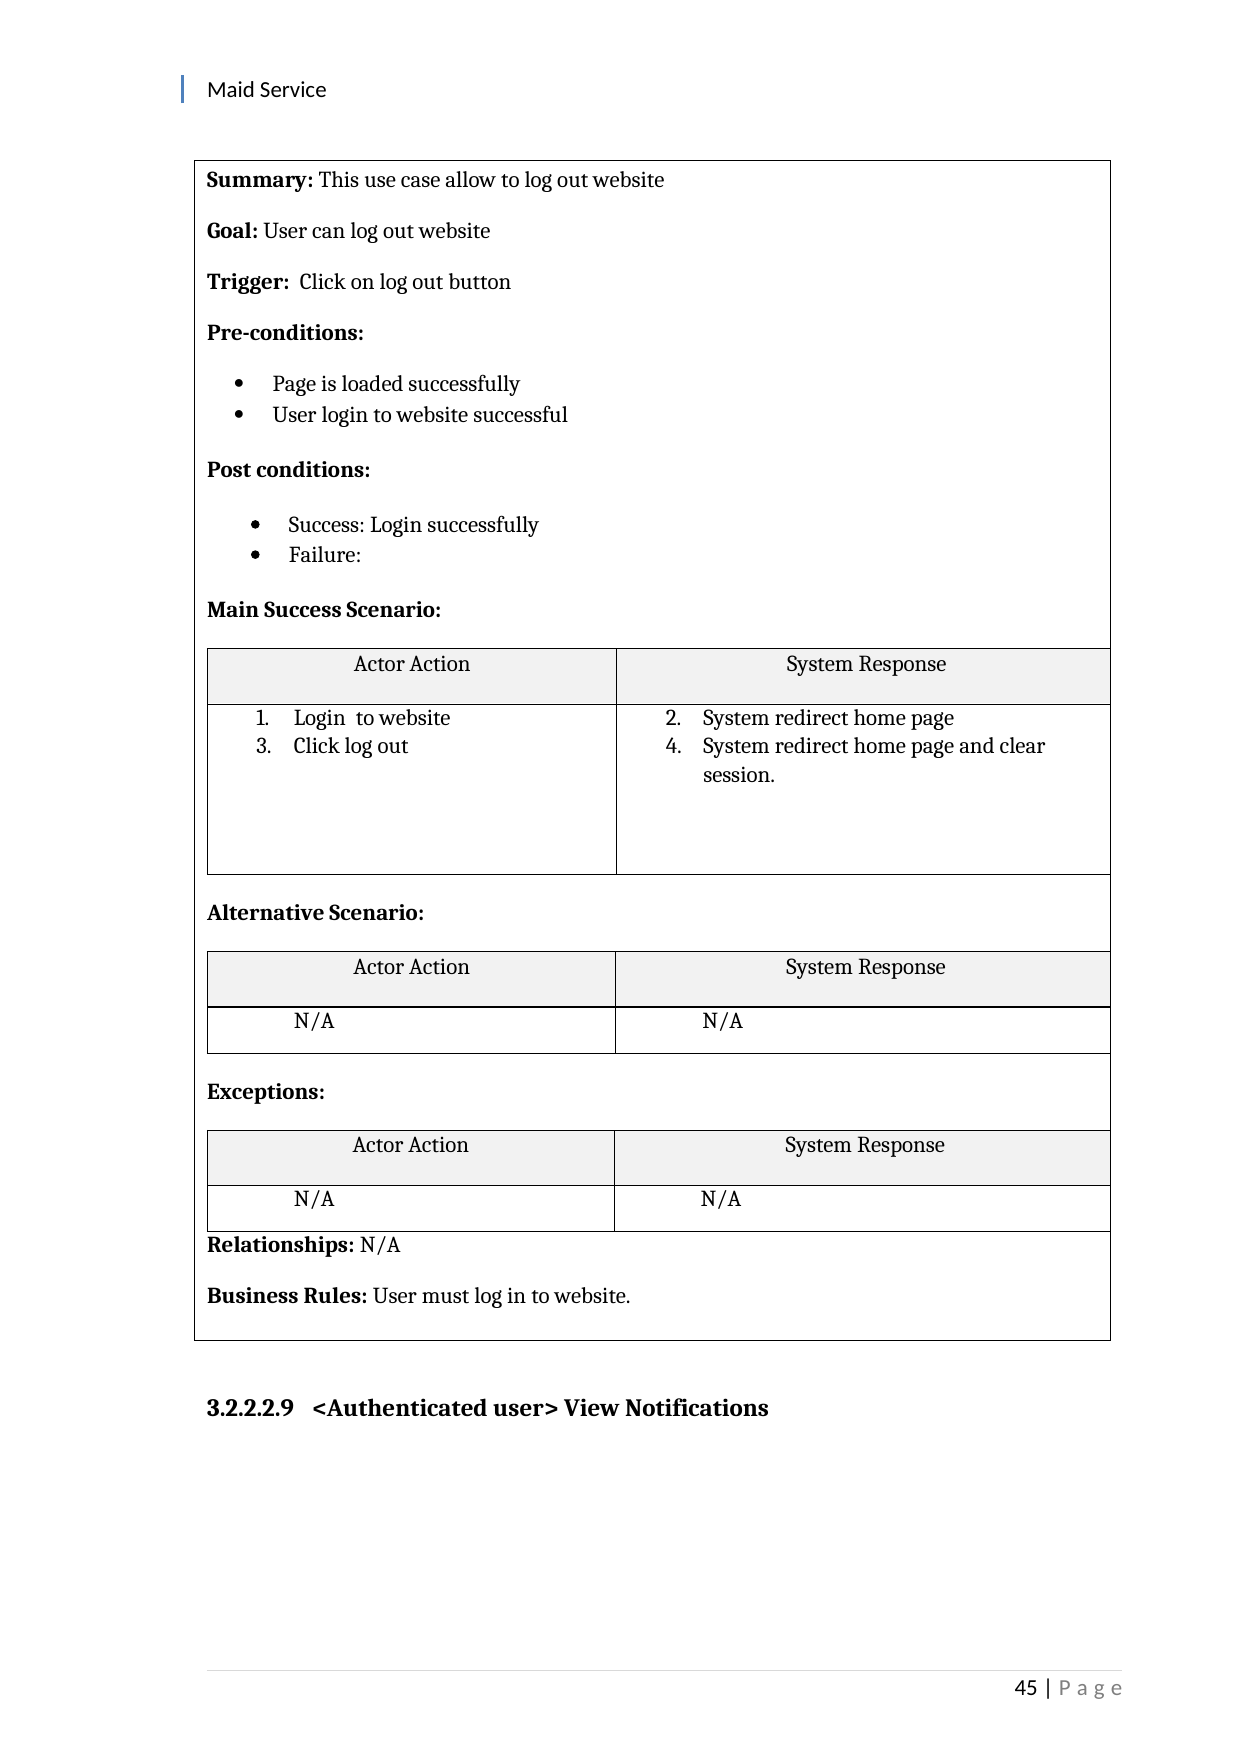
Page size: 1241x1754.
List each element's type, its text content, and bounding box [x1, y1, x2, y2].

subtitle <Authenticated user> View Notifications [207, 1394, 1122, 1423]
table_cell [195, 161, 1110, 1340]
